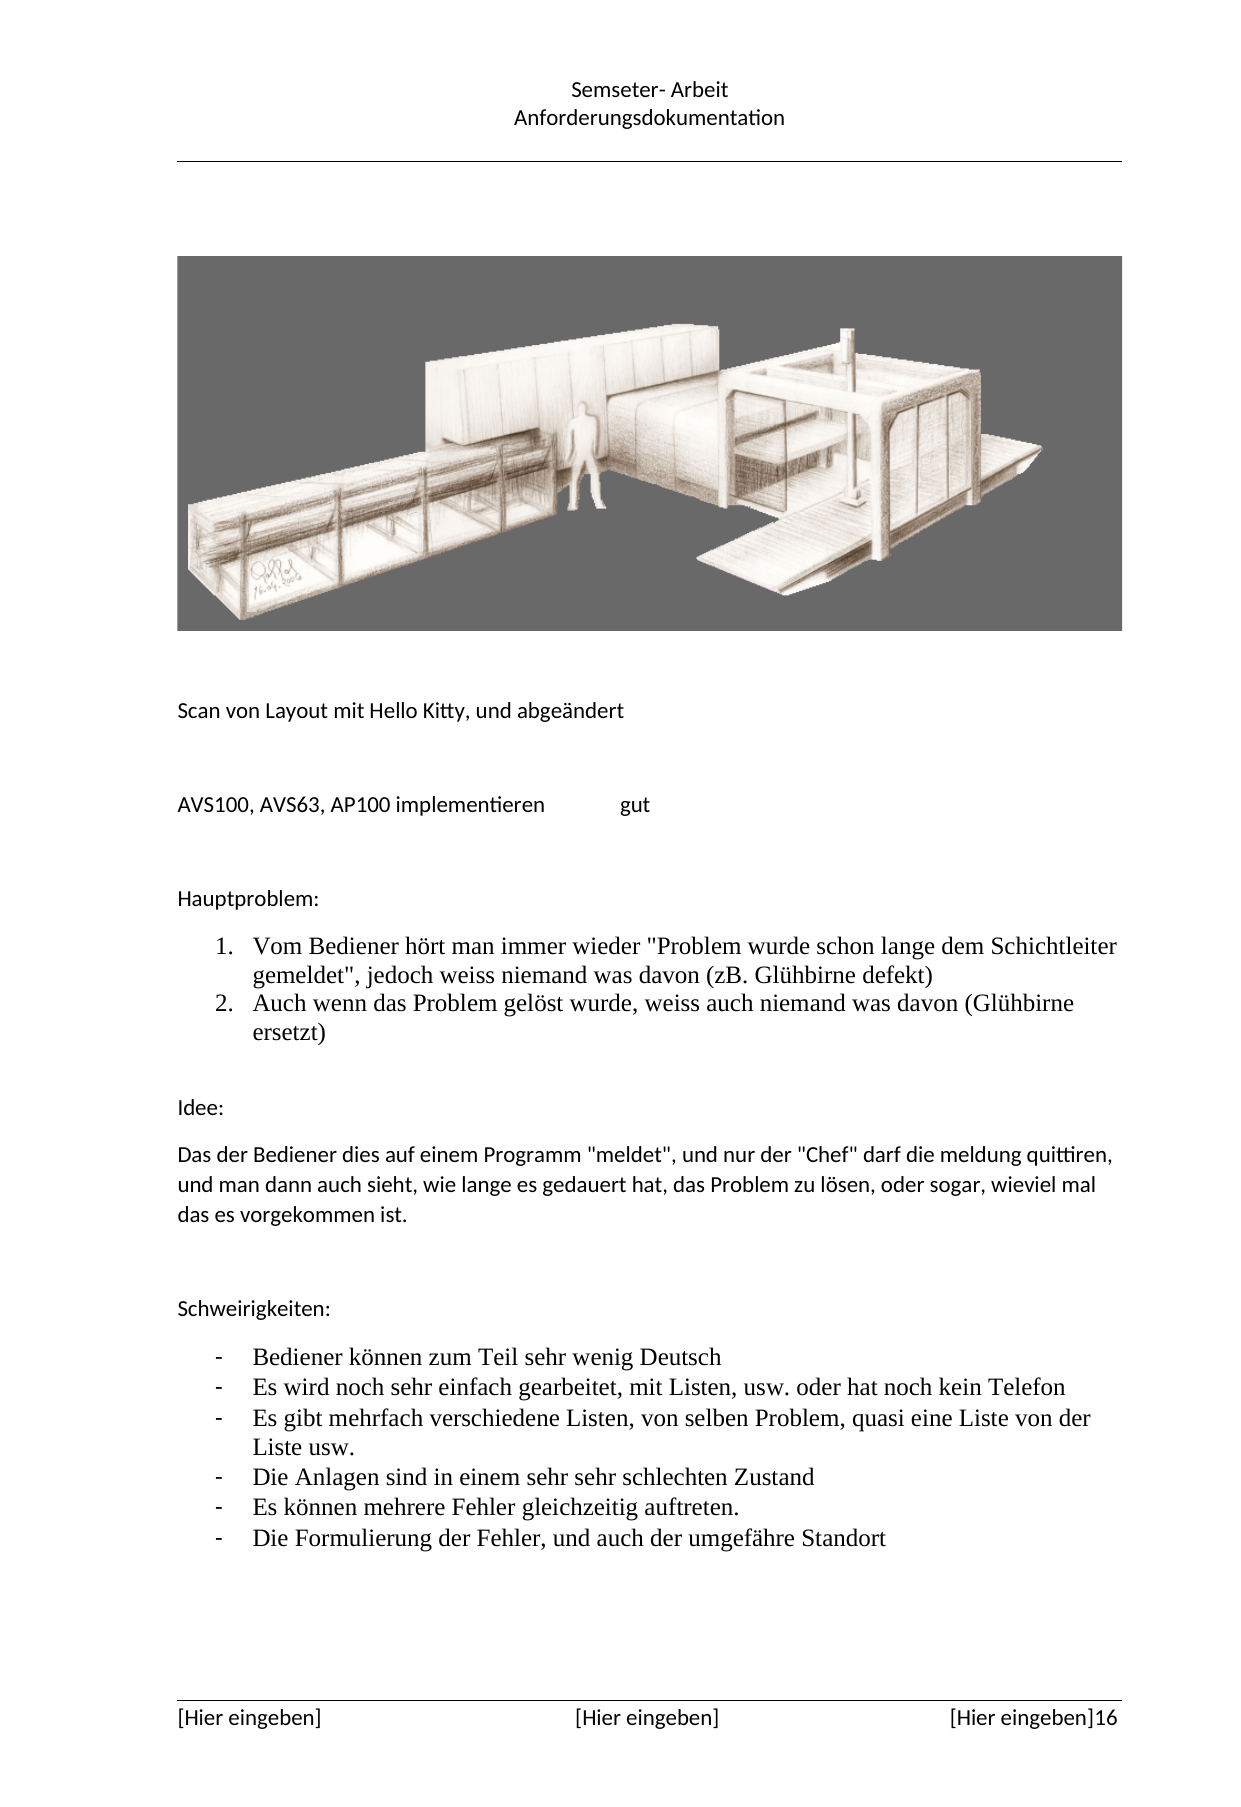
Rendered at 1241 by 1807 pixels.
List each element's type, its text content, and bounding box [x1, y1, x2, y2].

list Die Anlagen sind in einem sehr sehr schlechten Zustand [215, 1461, 1122, 1492]
list Auch wenn das Problem gelöst wurde, weiss auch niemand was davon (Glühbirne ersetzt) [215, 988, 1122, 1046]
list Es wird noch sehr einfach gearbeitet, mit Listen, usw. oder hat noch kein Telefon [215, 1371, 1122, 1402]
text Scan von Layout mit Hello Kitty, und abgeändert [177, 697, 1122, 724]
text Idee: [177, 1093, 1122, 1121]
text Schweirigkeiten: [177, 1294, 1122, 1322]
text Hauptproblem: [177, 884, 1122, 912]
picture [177, 256, 1123, 631]
list Bediener können zum Teil sehr wenig Deutsch [215, 1341, 1122, 1371]
list Die Formulierung der Fehler, und auch der umgefähre Standort [215, 1522, 1122, 1553]
list Vom Bediener hört man immer wieder "Problem wurde schon lange dem Schichtleiter gemeldet", jedoch weiss niemand was davon (zB. Glühbirne defekt) [215, 931, 1122, 988]
text AVS100, AVS63, AP100 implementieren gut [177, 790, 1122, 818]
list Es können mehrere Fehler gleichzeitig auftreten. [215, 1492, 1122, 1522]
list Es gibt mehrfach verschiedene Listen, von selben Problem, quasi eine Liste von der Liste usw. [215, 1402, 1122, 1461]
text Das der Bediener dies auf einem Programm "meldet", und nur der "Chef" darf die meldung quittiren, und man dann auch sieht, wie lange es gedauert hat, das Problem zu lösen, oder sogar, wieviel mal das es vorgekommen ist. [177, 1140, 1122, 1228]
